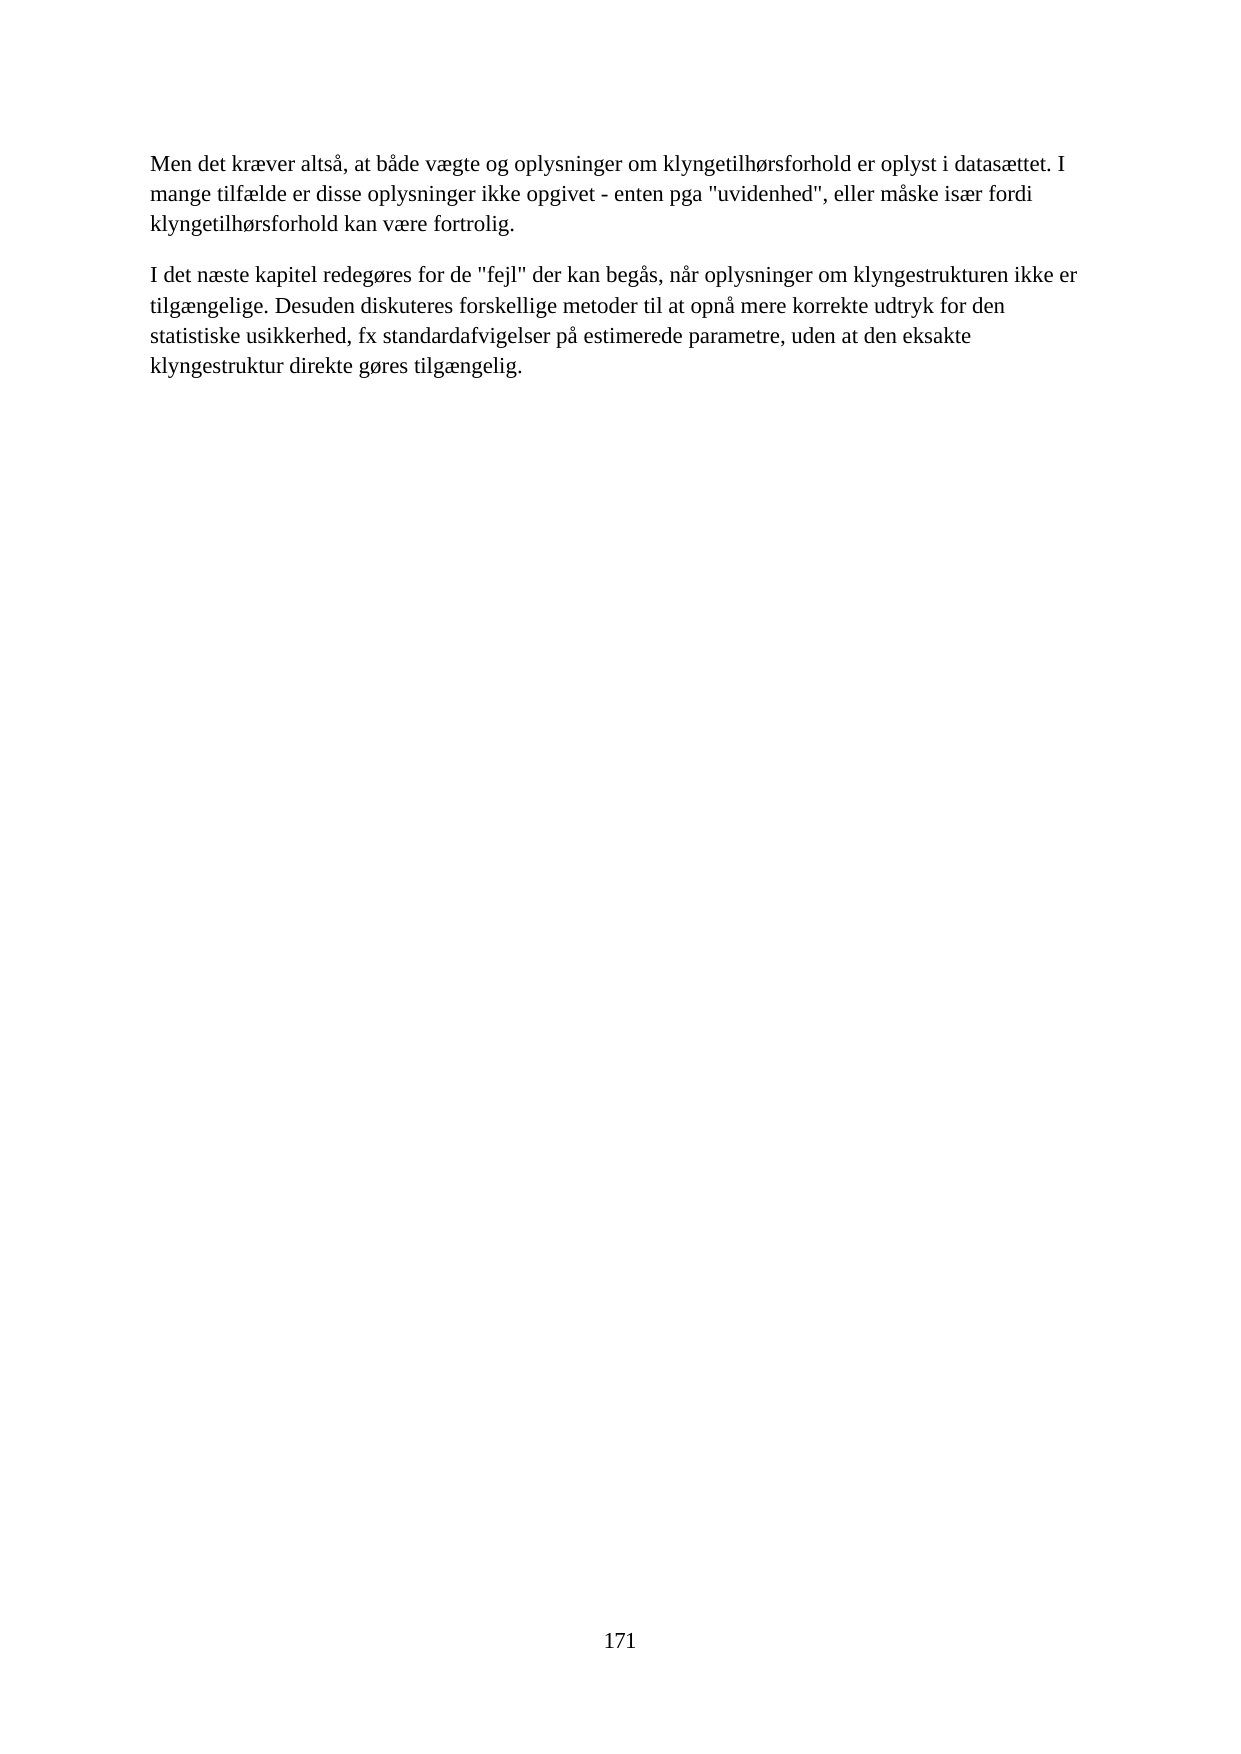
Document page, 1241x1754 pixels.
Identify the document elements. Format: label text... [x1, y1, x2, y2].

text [150, 150, 1090, 237]
text I det næste kapitel redegøres for de "fejl" der kan begås, når oplysninger om klyngestrukturen ikke er tilgængelige. Desuden diskuteres forskellige metoder til at opnå mere korrekte udtryk for den statistiske usikkerhed, fx standardafvigelser på estimerede parametre, uden at den eksakte klyngestruktur direkte gøres tilgængelig. [150, 261, 1090, 378]
